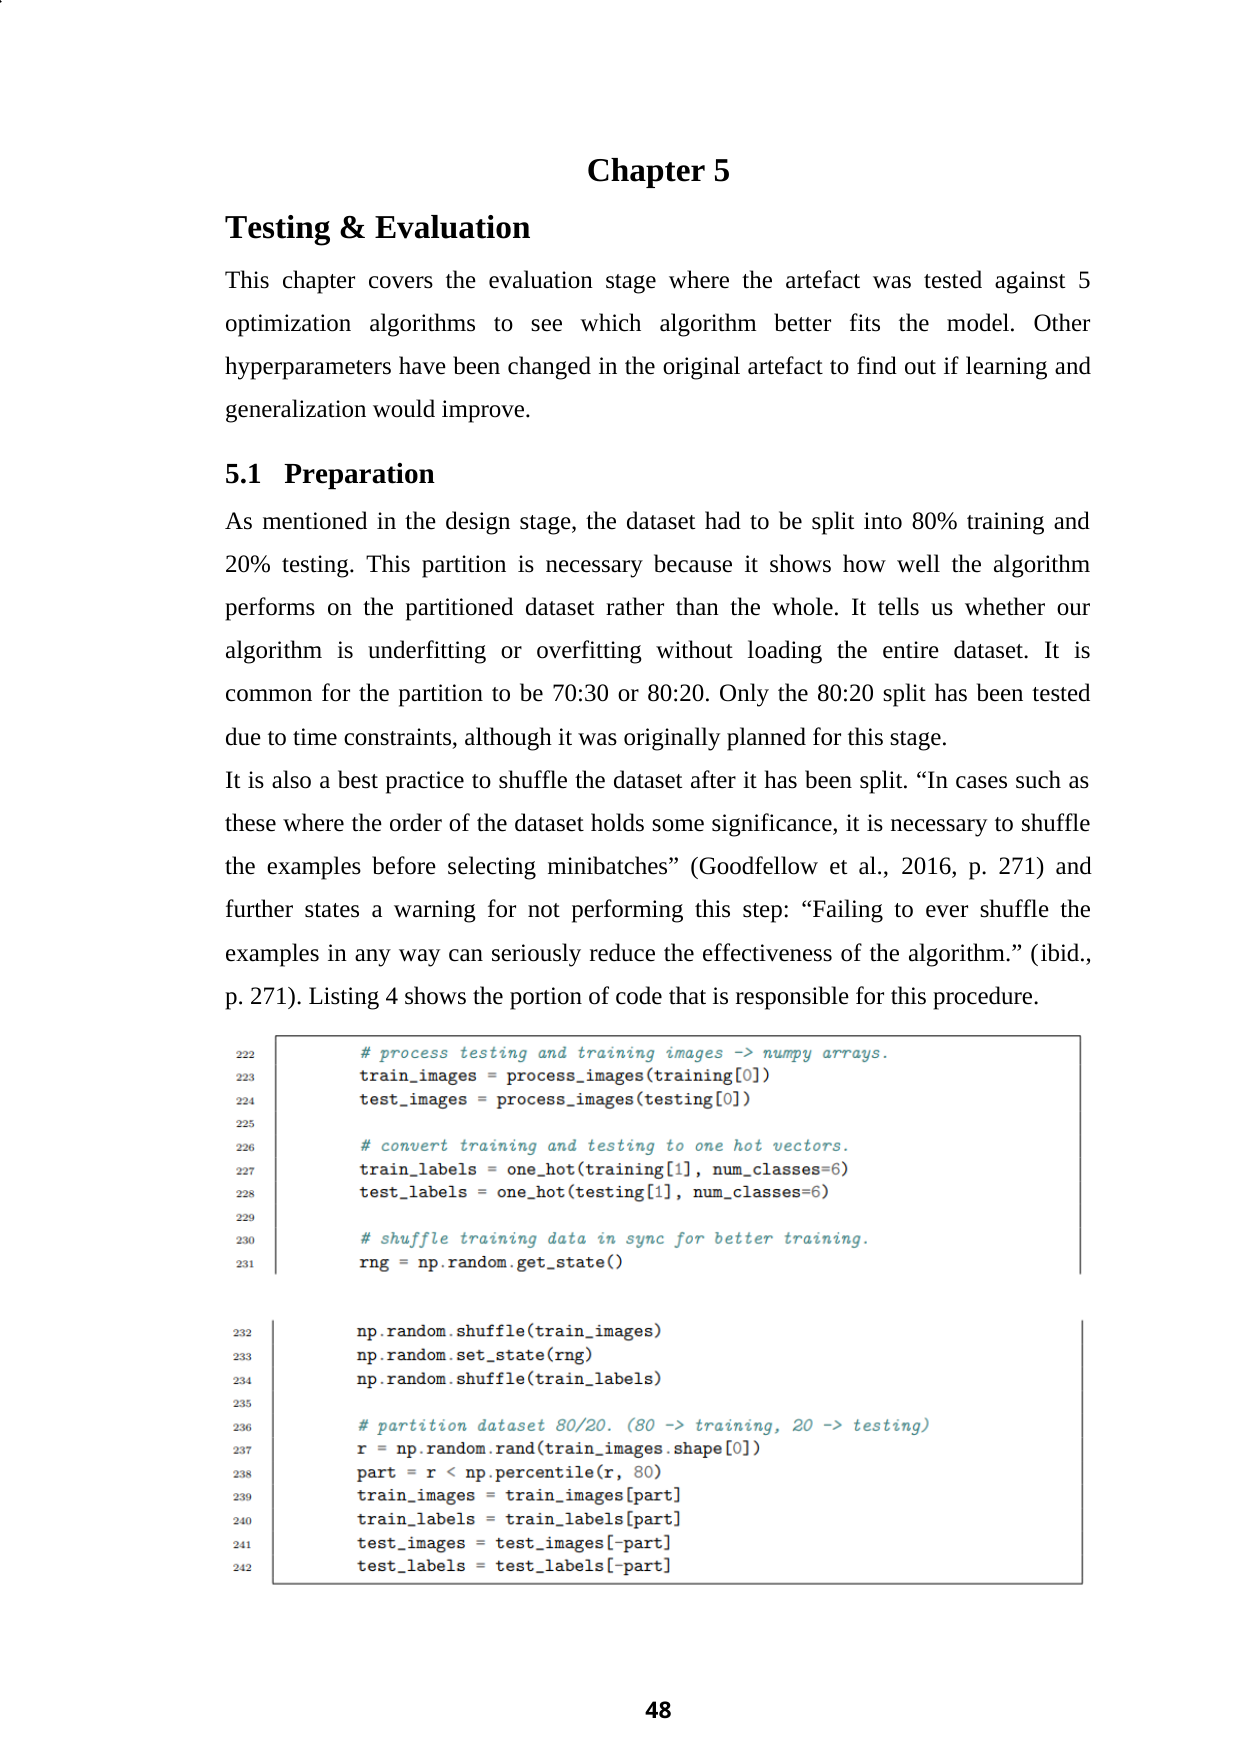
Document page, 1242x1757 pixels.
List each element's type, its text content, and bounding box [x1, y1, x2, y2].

text Chapter 5 [225, 150, 1092, 188]
picture [225, 1024, 1092, 1288]
text Testing & Evaluation [225, 207, 1092, 246]
text It is also a best practice to shuffle the dataset after it has been split. “In cases such as these where the order of the dataset holds some significance, it is necessary to shuffle the examples before selecting minibatches” (Goodfellow et al., 2016, p. 271) and further states a warning for not performing this step: “Failing to ever shuffle the examples in any way can seriously reduce the effectiveness of the algorithm.” (ibid., p. 271). Listing 4 shows the portion of code that is responsible for this procedure. [225, 765, 1092, 1009]
text This chapter covers the evaluation stage where the artefact was tested against 5 optimization algorithms to see which algorithm better fits the model. Other hyperparameters have been changed in the original artefact to find out if learning and generalization would improve. [225, 265, 1092, 423]
text 5.1 Preparation [225, 456, 1092, 489]
picture [225, 1303, 1092, 1596]
text As mentioned in the design stage, the dataset had to be split into 80% training and 20% testing. This partition is necessary because it shows how well the algorithm performs on the partitioned dataset rather than the whole. It tells us whether our algorithm is underfitting or overfitting without loading the entire dataset. It is common for the partition to be 70:30 or 80:20. Only the 80:20 split has been tested due to time constraints, although it was originally planned for this stage. [225, 506, 1092, 750]
